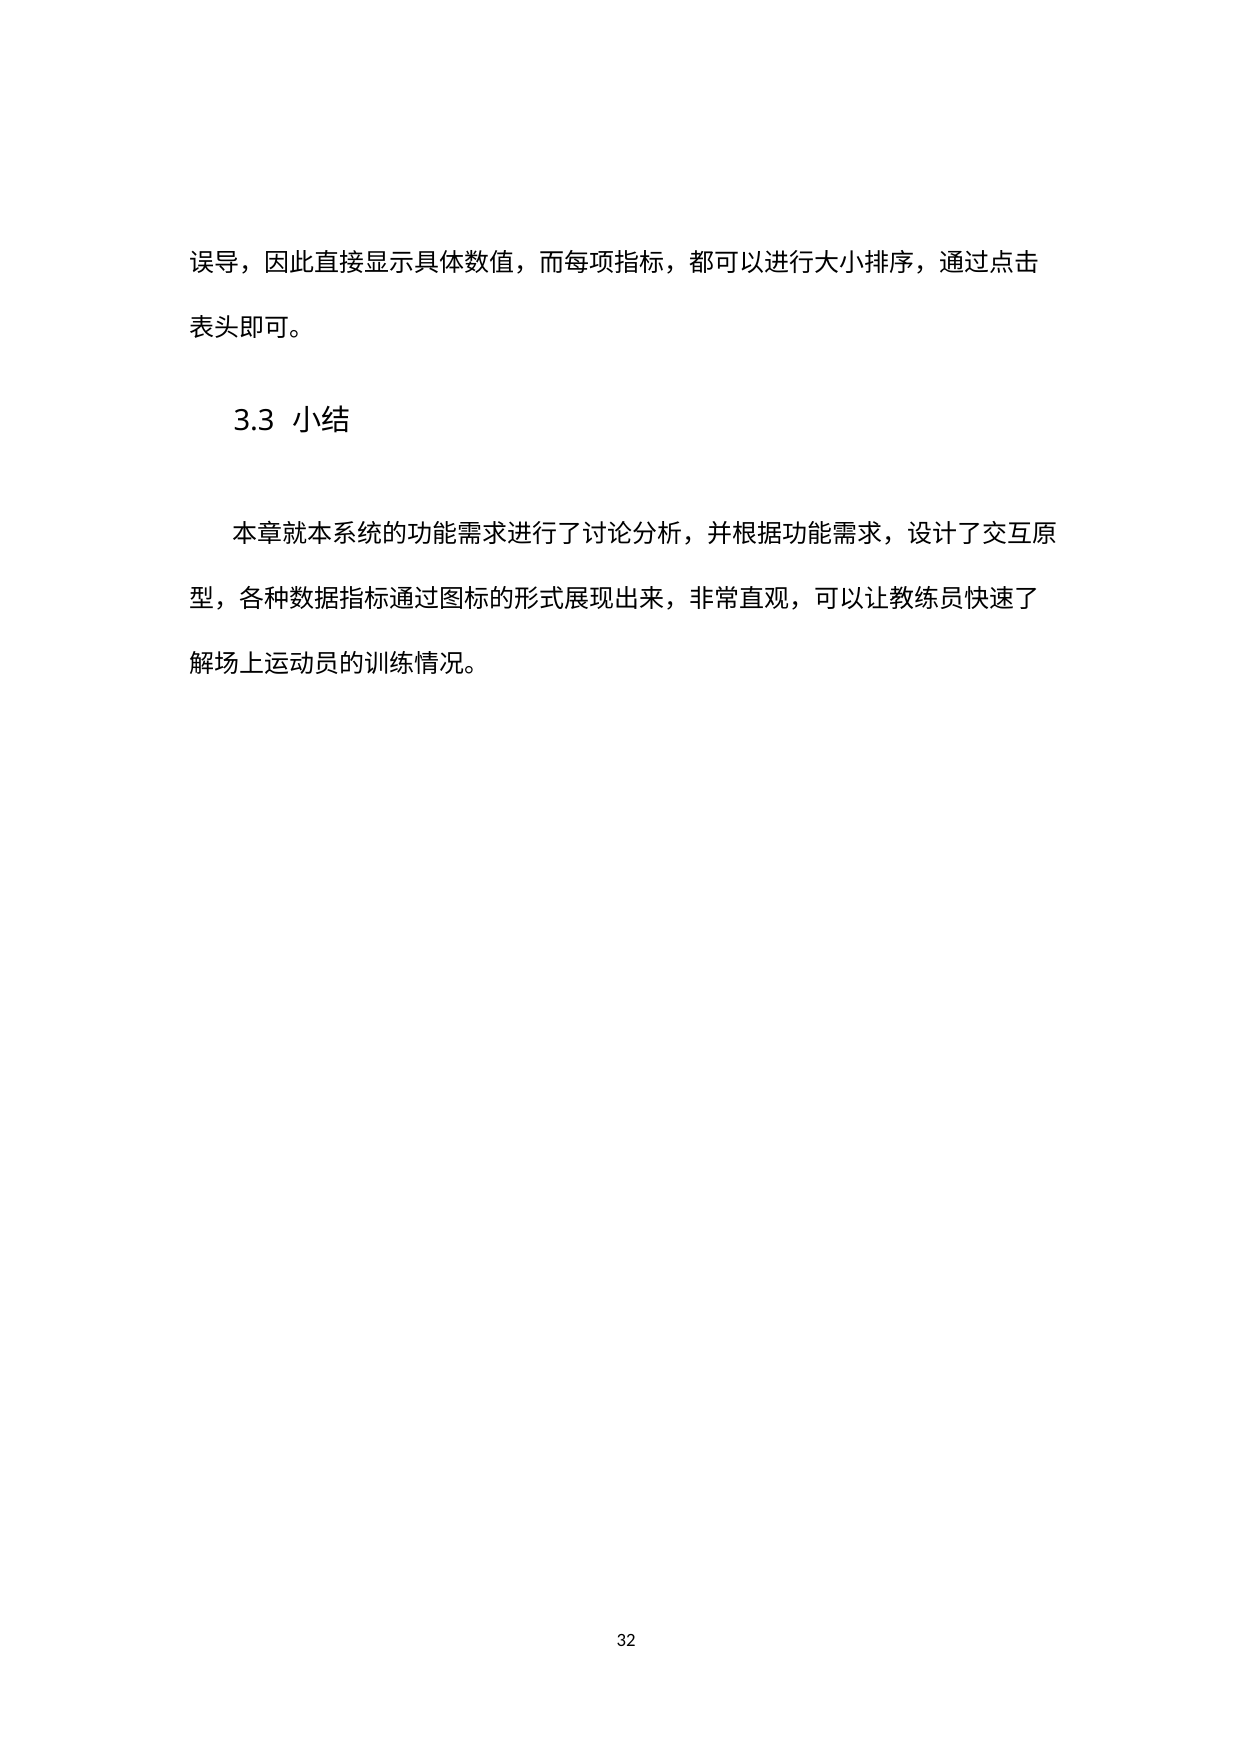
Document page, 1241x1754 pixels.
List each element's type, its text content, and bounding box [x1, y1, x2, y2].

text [189, 228, 1063, 358]
text 本章就本系统的功能需求进行了讨论分析，并根据功能需求，设计了交互原型，各种数据指标通过图标的形式展现出来，非常直观，可以让教练员快速了解场上运动员的训练情况。 [189, 499, 1063, 694]
subtitle 小结 [233, 386, 1063, 451]
